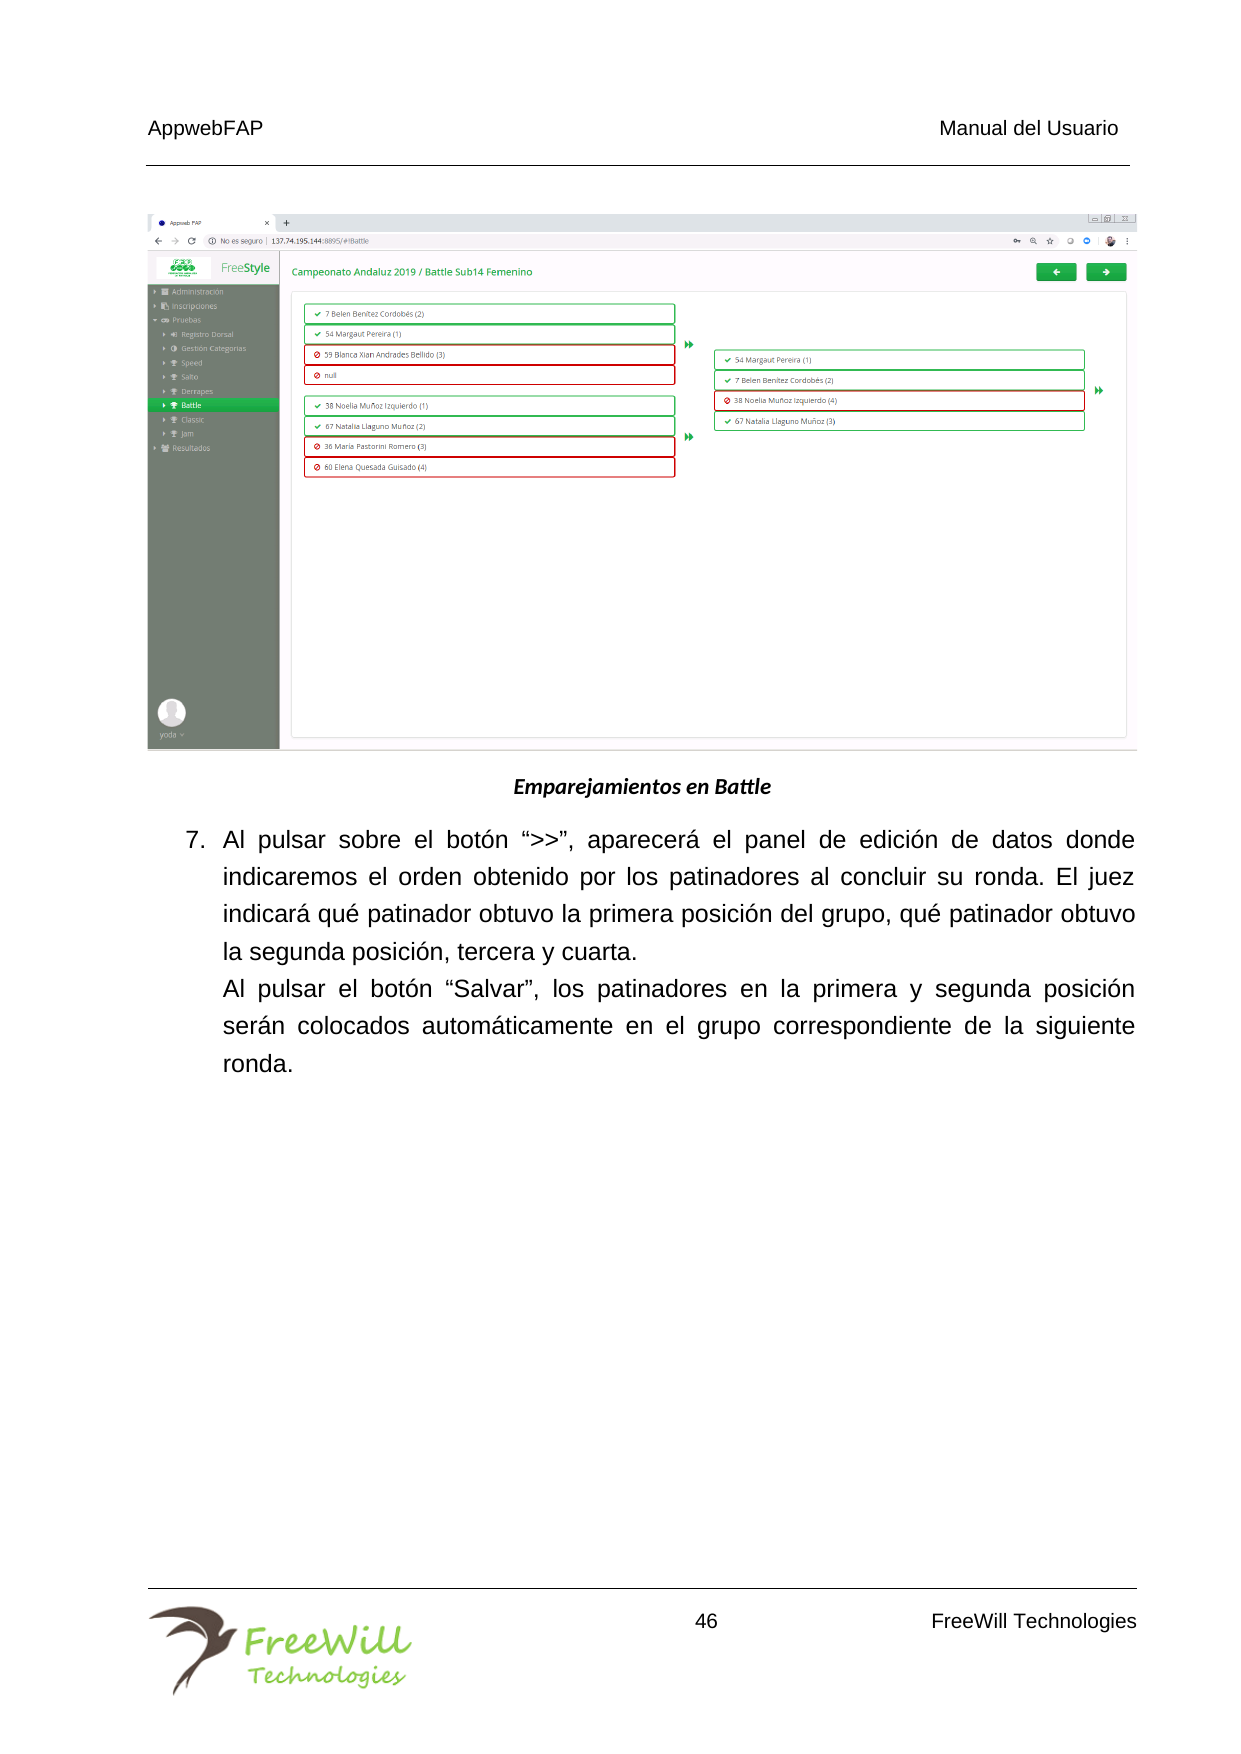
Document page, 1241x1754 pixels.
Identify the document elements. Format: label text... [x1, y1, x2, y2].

text Emparejamientos en Battle [148, 772, 1137, 800]
list Al pulsar el botón “Salvar”, los patinadores en la primera y segunda posición serán colocados automáticamente en el grupo correspondiente de la siguiente ronda. [223, 974, 1137, 1077]
picture [146, 1598, 418, 1701]
list Al pulsar sobre el botón “>>”, aparecerá el panel de edición de datos donde indicaremos el orden obtenido por los patinadores al concluir su ronda. El juez indicará qué patinador obtuvo la primera posición del grupo, qué patinador obtuvo la segunda posición, tercera y cuarta. [185, 825, 1137, 965]
picture [147, 214, 1138, 751]
